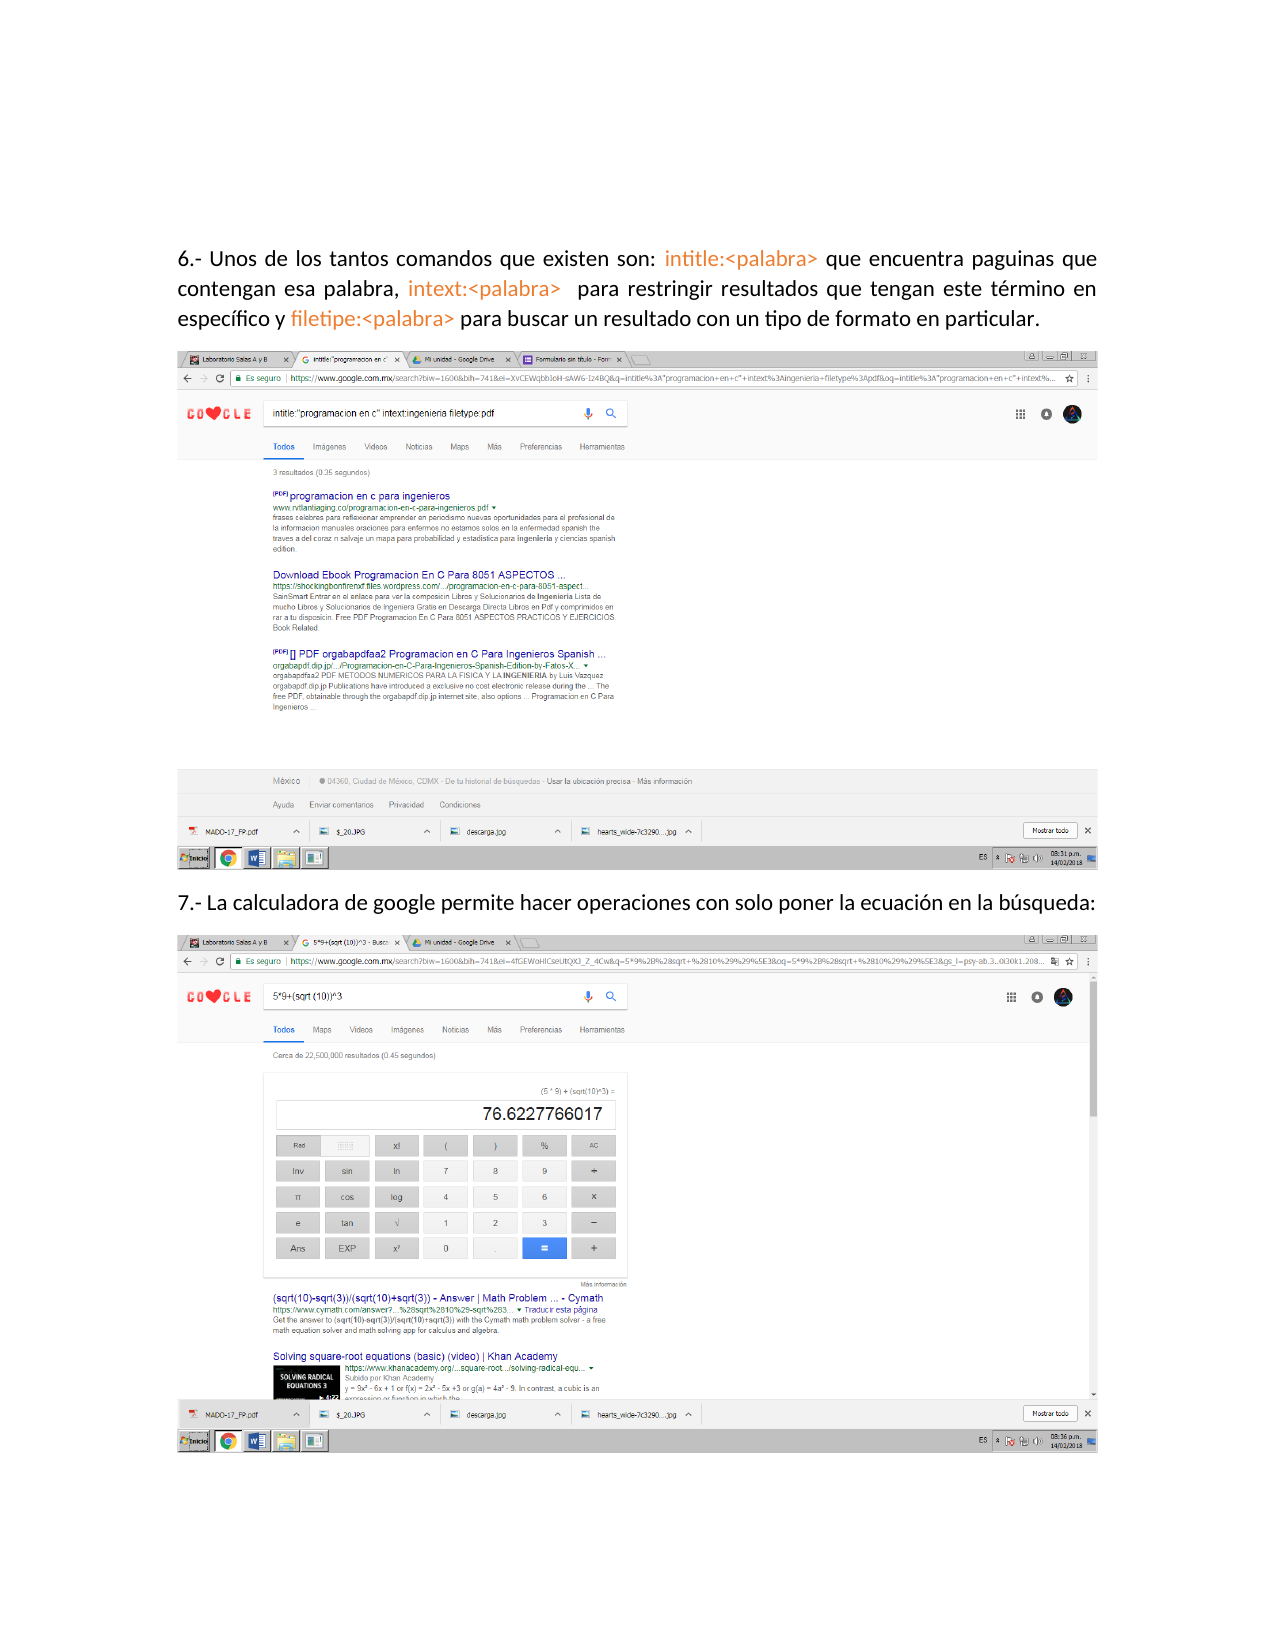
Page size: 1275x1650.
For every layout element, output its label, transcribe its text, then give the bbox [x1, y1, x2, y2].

text 6.- Unos de los tantos comandos que existen son: intitle:<palabra> que encuentra paguinas que contengan esa palabra, intext:<palabra> para restringir resultados que tengan este término en específico y filetipe:<palabra> para buscar un resultado con un tipo de formato en particular. [177, 244, 1098, 332]
picture [177, 351, 1098, 870]
text 7.- La calculadora de google permite hacer operaciones con solo poner la ecuación en la búsqueda: [177, 888, 1098, 916]
picture [177, 935, 1098, 1453]
